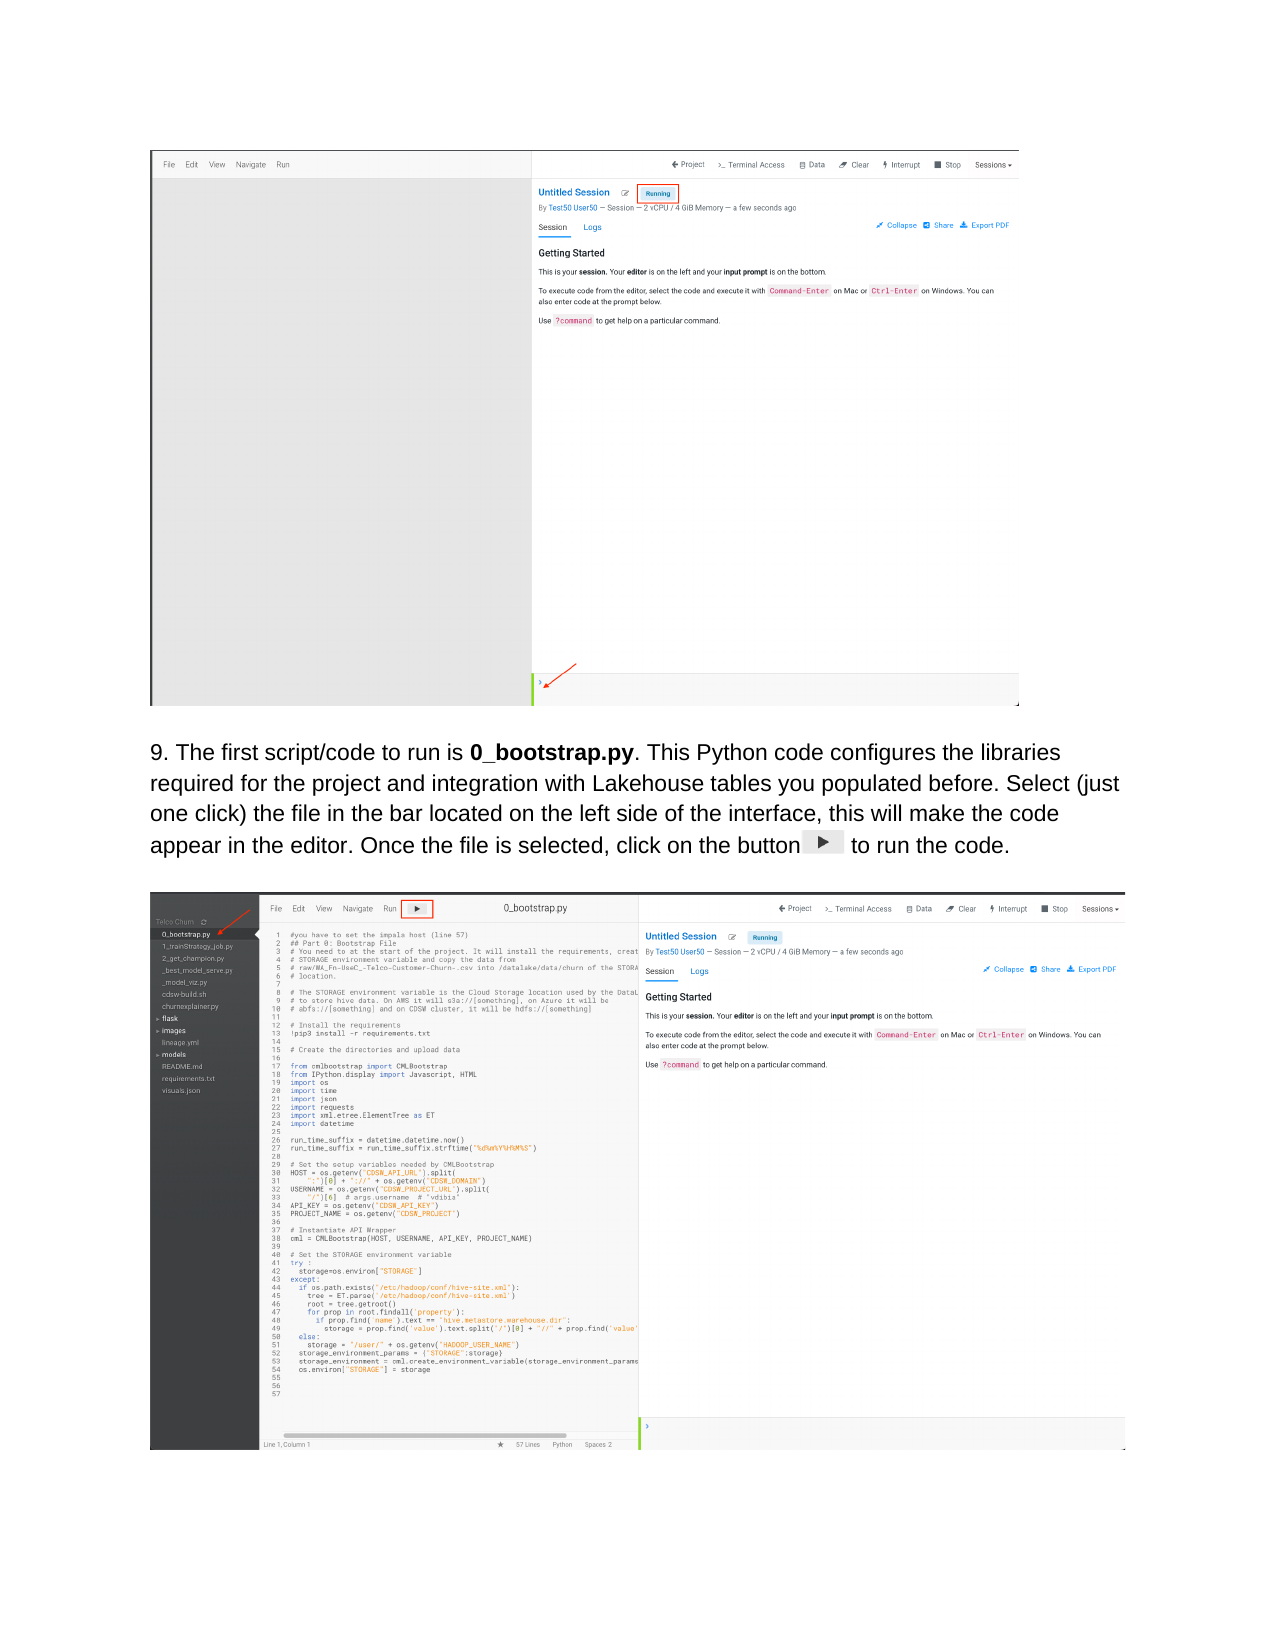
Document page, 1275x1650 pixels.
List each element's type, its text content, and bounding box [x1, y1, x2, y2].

picture [150, 150, 1019, 706]
text 9. The first script/code to run is 0_bootstrap.py. This Python code configures the libraries required for the project and integration with Lakehouse tables you populated before. Select (just one click) the file in the bar located on the left side of the interface, this will make the code appear in the editor. Once the file is selected, click on the button to run the code. [150, 739, 1125, 858]
picture [150, 892, 1125, 1450]
picture [801, 830, 845, 854]
